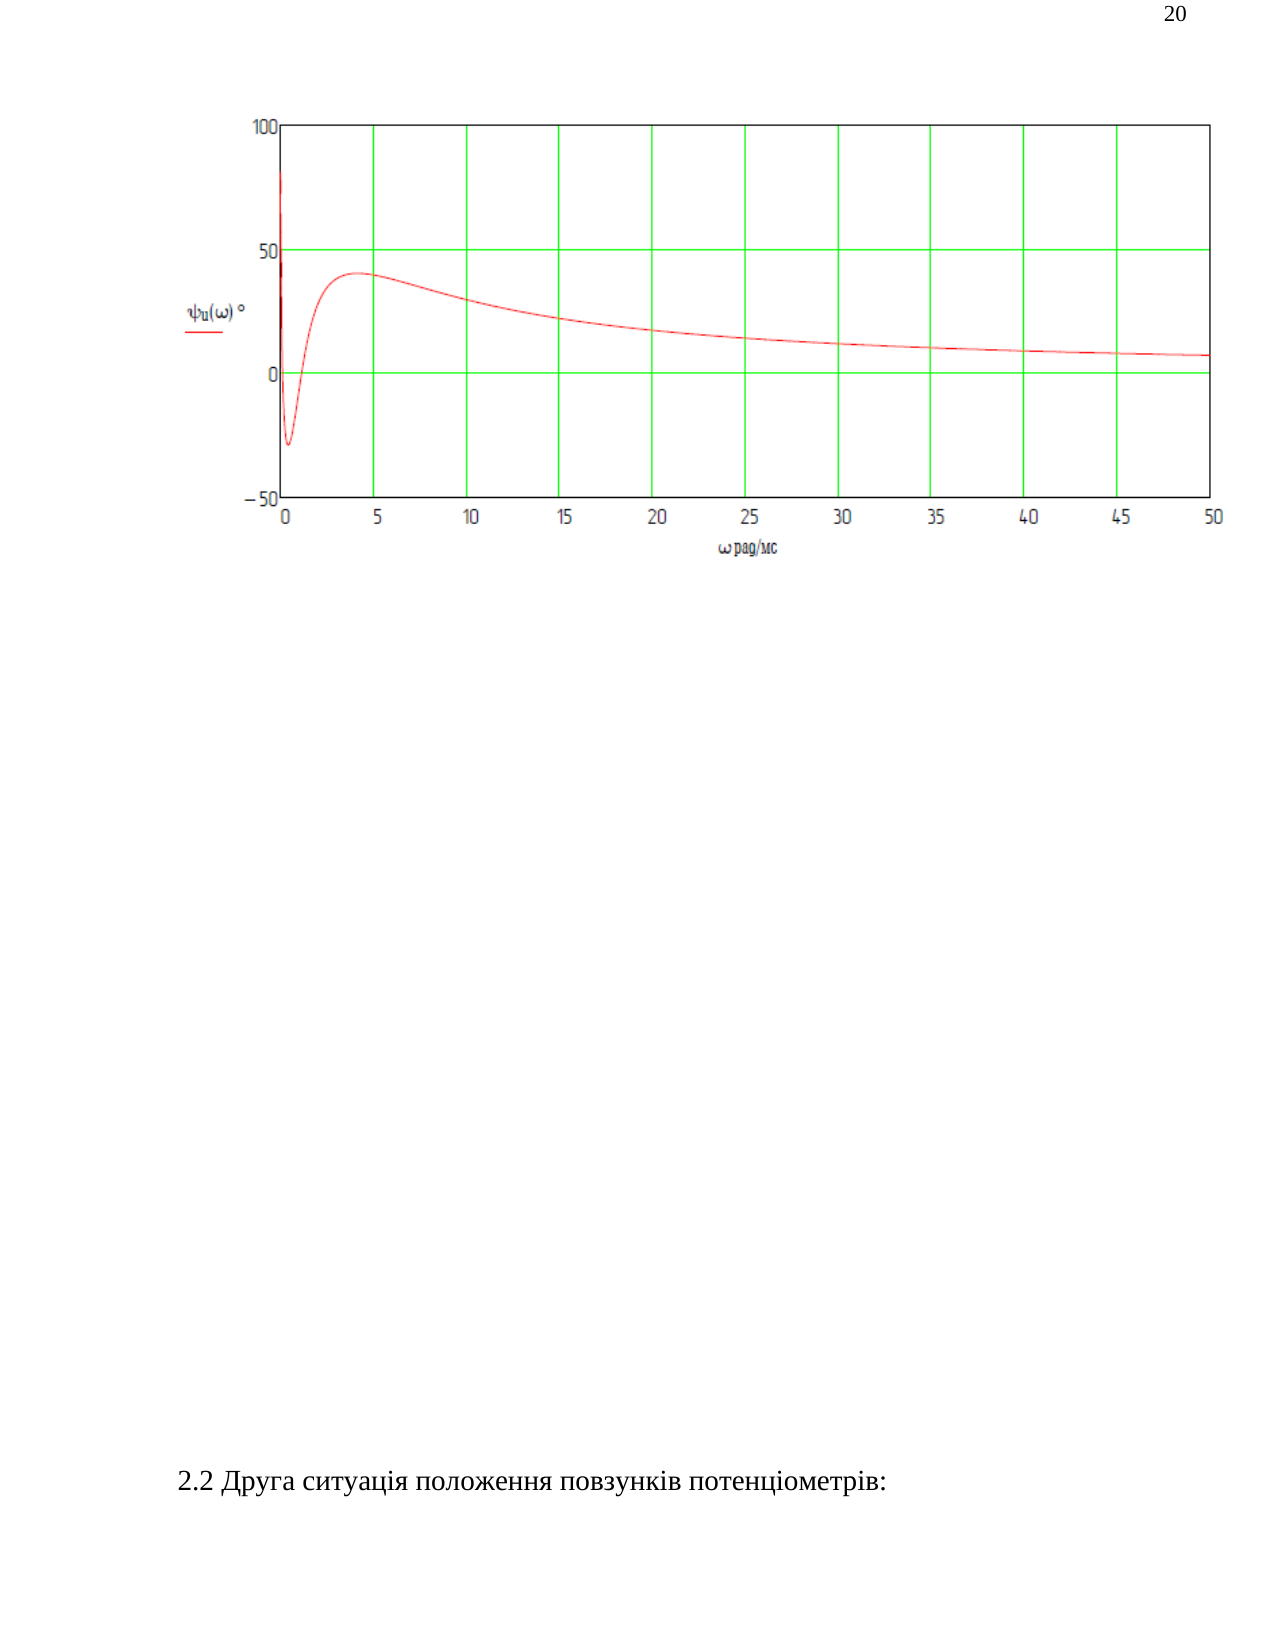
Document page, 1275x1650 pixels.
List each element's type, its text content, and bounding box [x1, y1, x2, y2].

picture [177, 118, 1227, 566]
text 2.2 Друга ситуація положення повзунків потенціометрів: [177, 1463, 1186, 1496]
